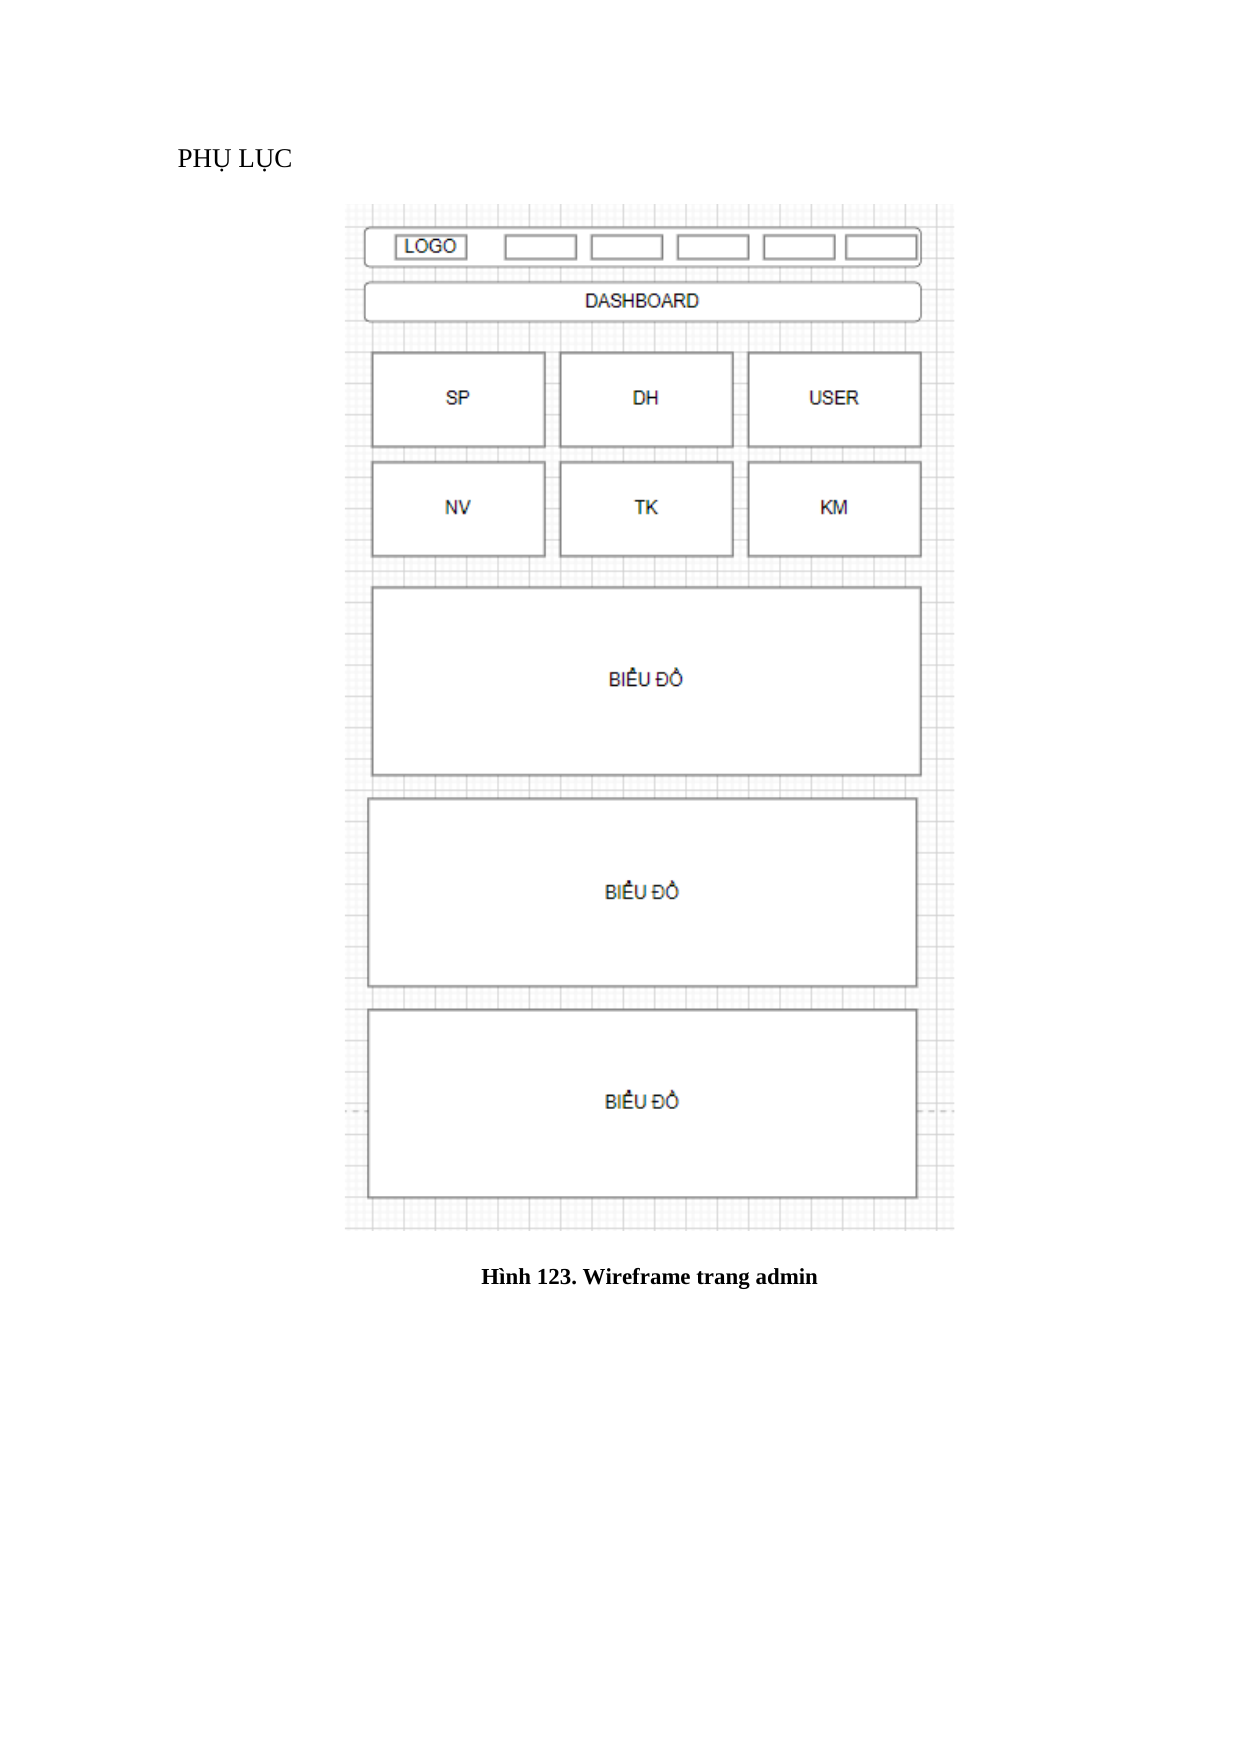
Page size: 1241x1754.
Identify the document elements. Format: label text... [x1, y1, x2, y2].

text Hình . Wireframe trang admin [177, 1263, 1122, 1289]
picture [344, 204, 955, 1231]
